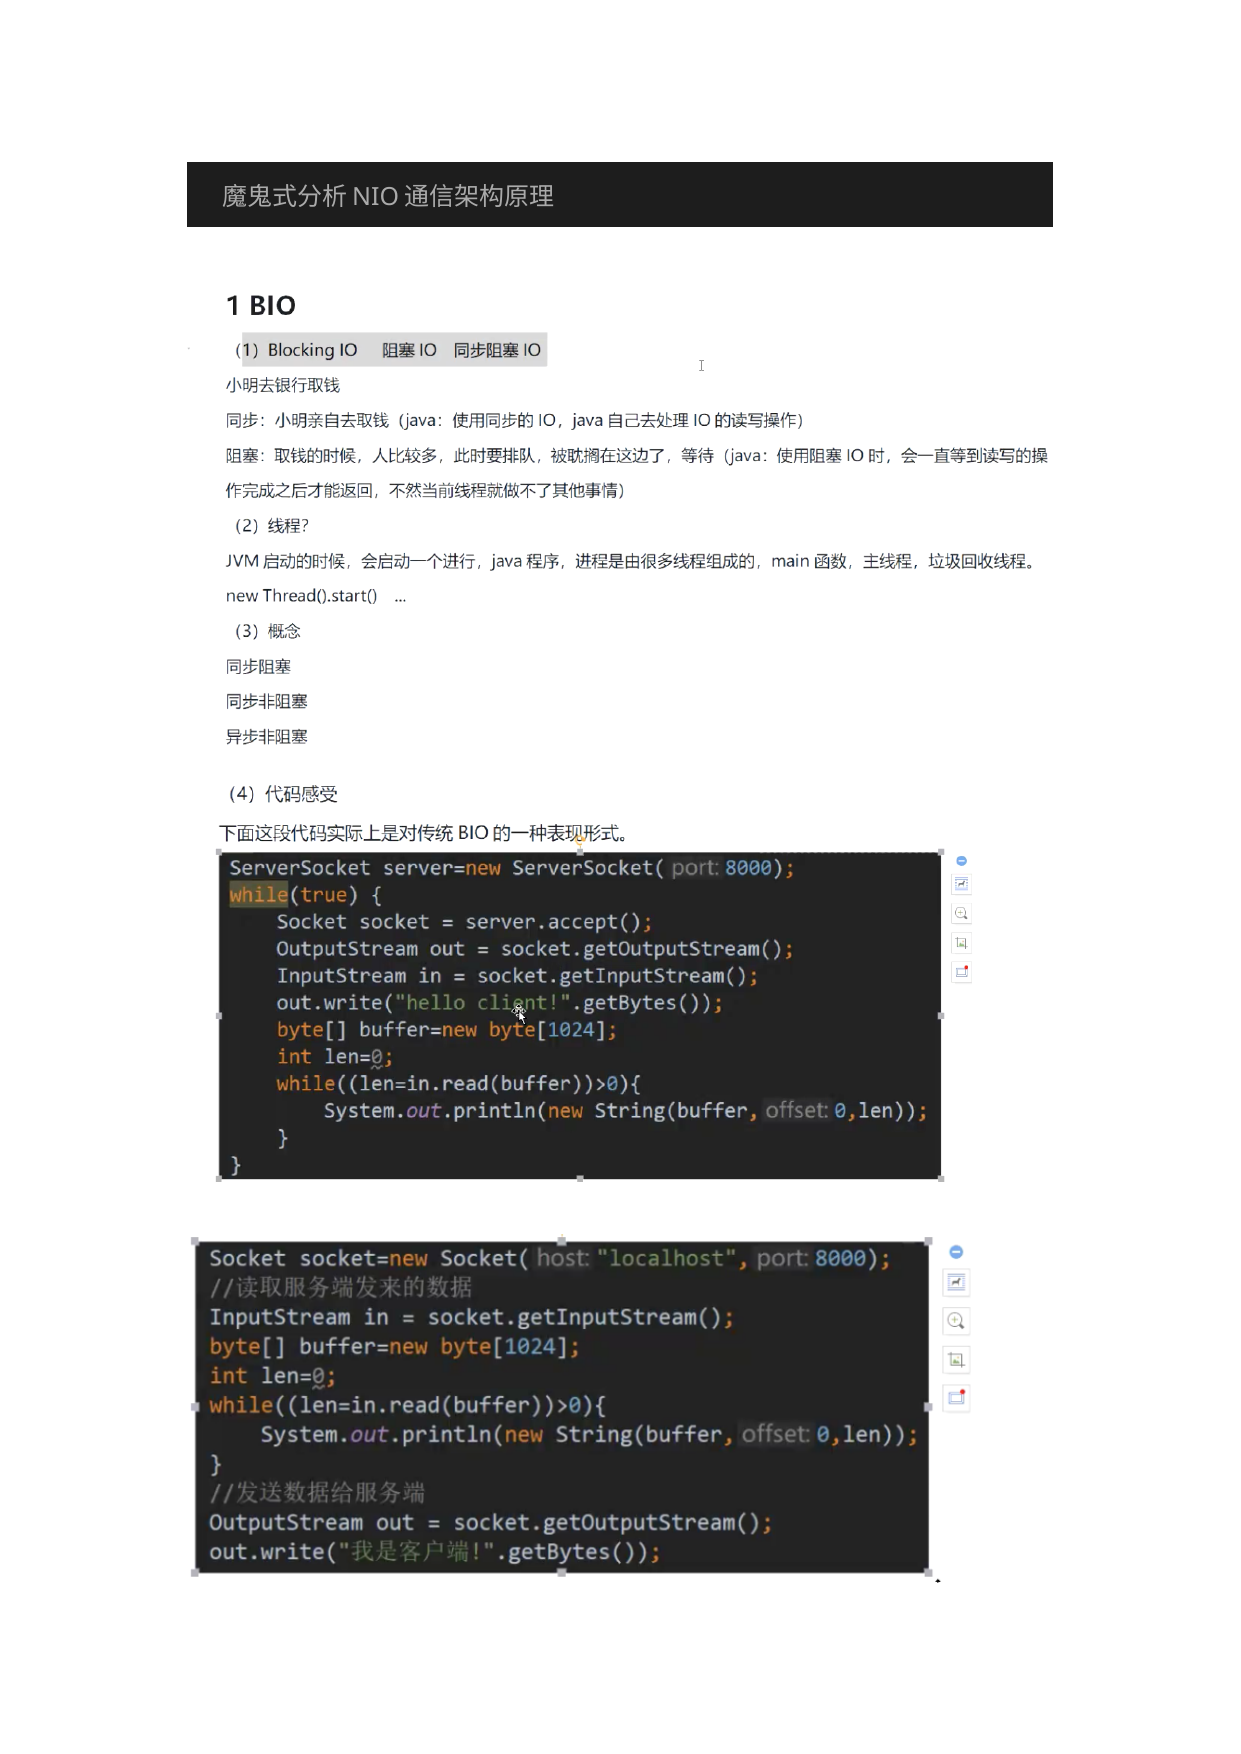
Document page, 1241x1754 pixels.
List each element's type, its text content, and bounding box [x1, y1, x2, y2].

picture [187, 1234, 980, 1583]
picture [187, 779, 1053, 1191]
text 魔鬼式分析NIO通信架构原理 [187, 162, 1053, 227]
picture [187, 292, 1053, 763]
